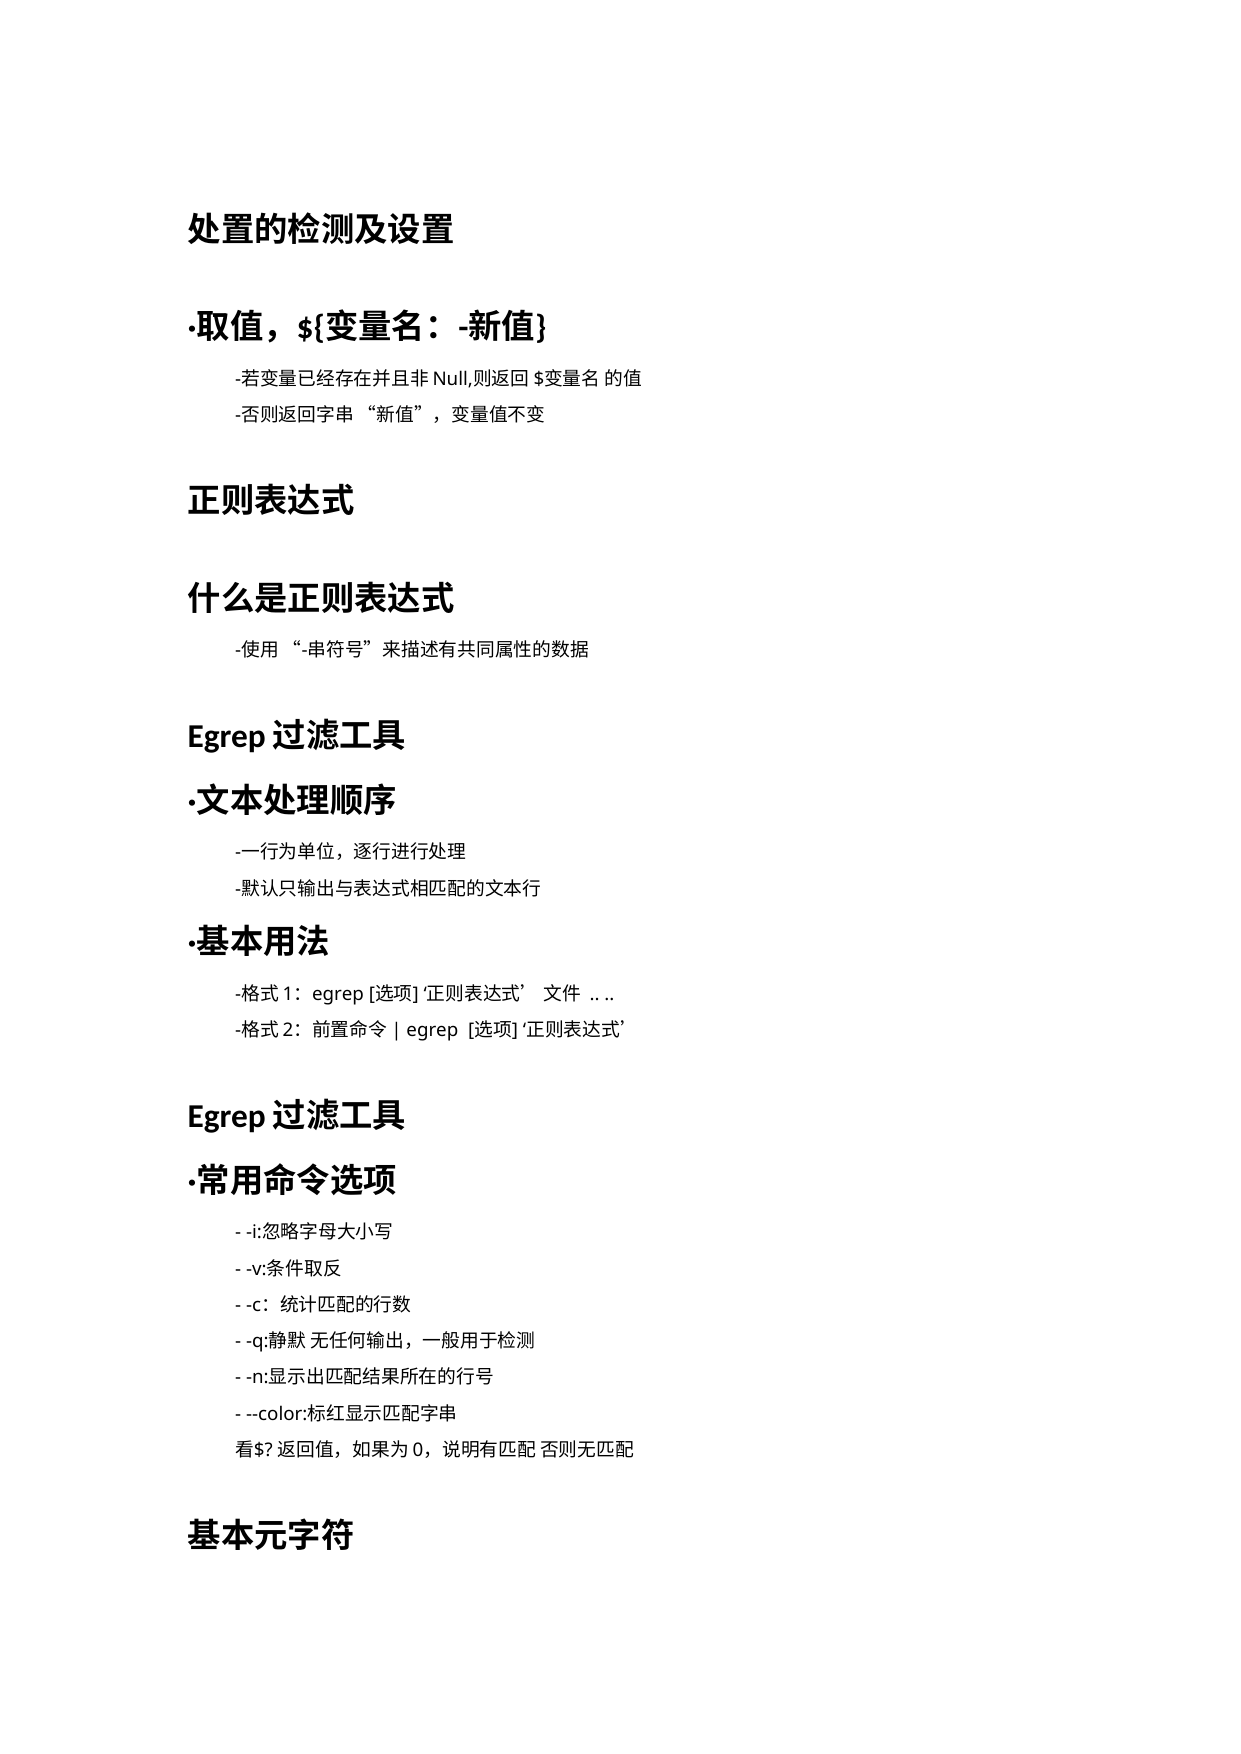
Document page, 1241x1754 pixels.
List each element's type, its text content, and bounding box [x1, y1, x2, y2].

text ·常用命令选项 [187, 1146, 1053, 1211]
text - -c：统计匹配的行数 [191, 1287, 1049, 1319]
text - -n:显示出匹配结果所在的行号 [191, 1359, 1049, 1392]
text ·取值，${变量名：-新值} [187, 292, 1053, 357]
text - --color:标红显示匹配字串 [191, 1396, 1049, 1428]
text 处置的检测及设置 [187, 194, 1053, 259]
text -使用 “-串符号”来描述有共同属性的数据 [191, 632, 1049, 664]
text ·基本用法 [187, 907, 1053, 972]
text - -q:静默 无任何输出，一般用于检测 [191, 1323, 1049, 1356]
text -一行为单位，逐行进行处理 [191, 834, 1049, 867]
text -否则返回字串 “新值”，变量值不变 [191, 397, 1049, 429]
text - -i:忽略字母大小写 [191, 1214, 1049, 1247]
text -格式2：前置命令 | egrep [选项] ‘正则表达式’ [191, 1012, 1049, 1044]
text 看$? 返回值，如果为0，说明有匹配 否则无匹配 [191, 1432, 1049, 1464]
text Egrep过滤工具 [187, 1081, 1053, 1146]
text - -v:条件取反 [191, 1251, 1049, 1283]
text ·文本处理顺序 [187, 766, 1053, 831]
text Egrep过滤工具 [187, 701, 1053, 766]
text -格式1：egrep [选项] ‘正则表达式’ 文件 .. .. [191, 976, 1049, 1008]
text 正则表达式 [187, 466, 1053, 531]
text -默认只输出与表达式相匹配的文本行 [191, 871, 1049, 903]
text 基本元字符 [187, 1501, 1053, 1566]
text -若变量已经存在并且非Null,则返回 $变量名 的值 [191, 361, 1049, 393]
text 什么是正则表达式 [187, 563, 1053, 628]
